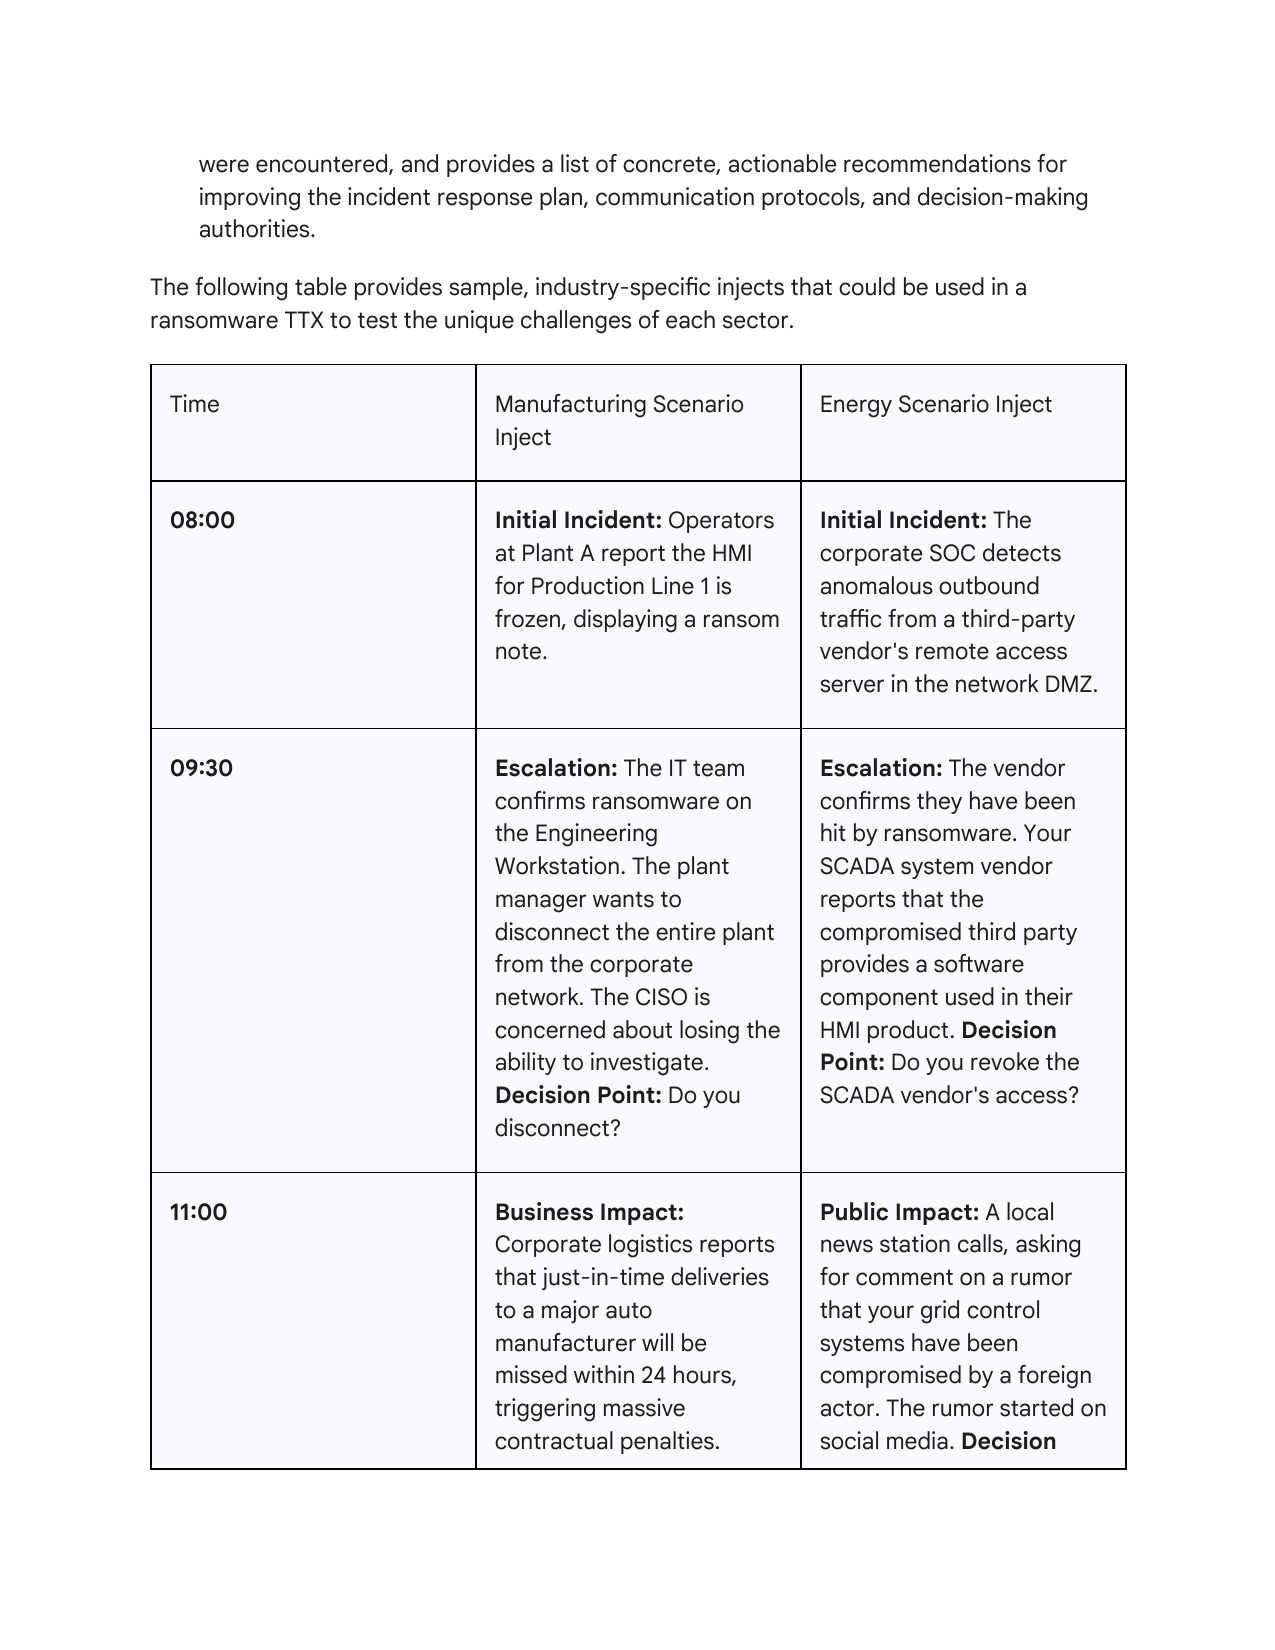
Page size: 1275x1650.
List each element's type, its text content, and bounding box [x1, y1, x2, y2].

text The following table provides sample, industry-specific injects that could be used in a ransomware TTX to test the unique challenges of each sector. [150, 273, 1125, 334]
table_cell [477, 1173, 800, 1468]
table_cell Initial Incident: The corporate SOC detects anomalous outbound traffic from a third-party vendor's remote access server in the network DMZ. [802, 482, 1125, 728]
table_header Time [152, 365, 475, 480]
table_cell 11:00 [152, 1173, 475, 1468]
table_cell Initial Incident: Operators at Plant A report the HMI for Production Line 1 is frozen, displaying a ransom note. [477, 482, 800, 728]
table_cell Escalation: The IT team confirms ransomware on the Engineering Workstation. The plant manager wants to disconnect the entire plant from the corporate network. The CISO is concerned about losing the ability to investigate. Decision Point: Do you disconnect? [477, 729, 800, 1171]
table_cell Escalation: The vendor confirms they have been hit by ransomware. Your SCADA system vendor reports that the compromised third party provides a software component used in their HMI product. Decision Point: Do you revoke the SCADA vendor's access? [802, 729, 1125, 1171]
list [161, 150, 1125, 244]
table_header Manufacturing Scenario Inject [477, 365, 800, 480]
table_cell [802, 1173, 1125, 1468]
table_cell 09:30 [152, 729, 475, 1171]
table_cell 08:00 [152, 482, 475, 728]
table_header Energy Scenario Inject [802, 365, 1125, 480]
